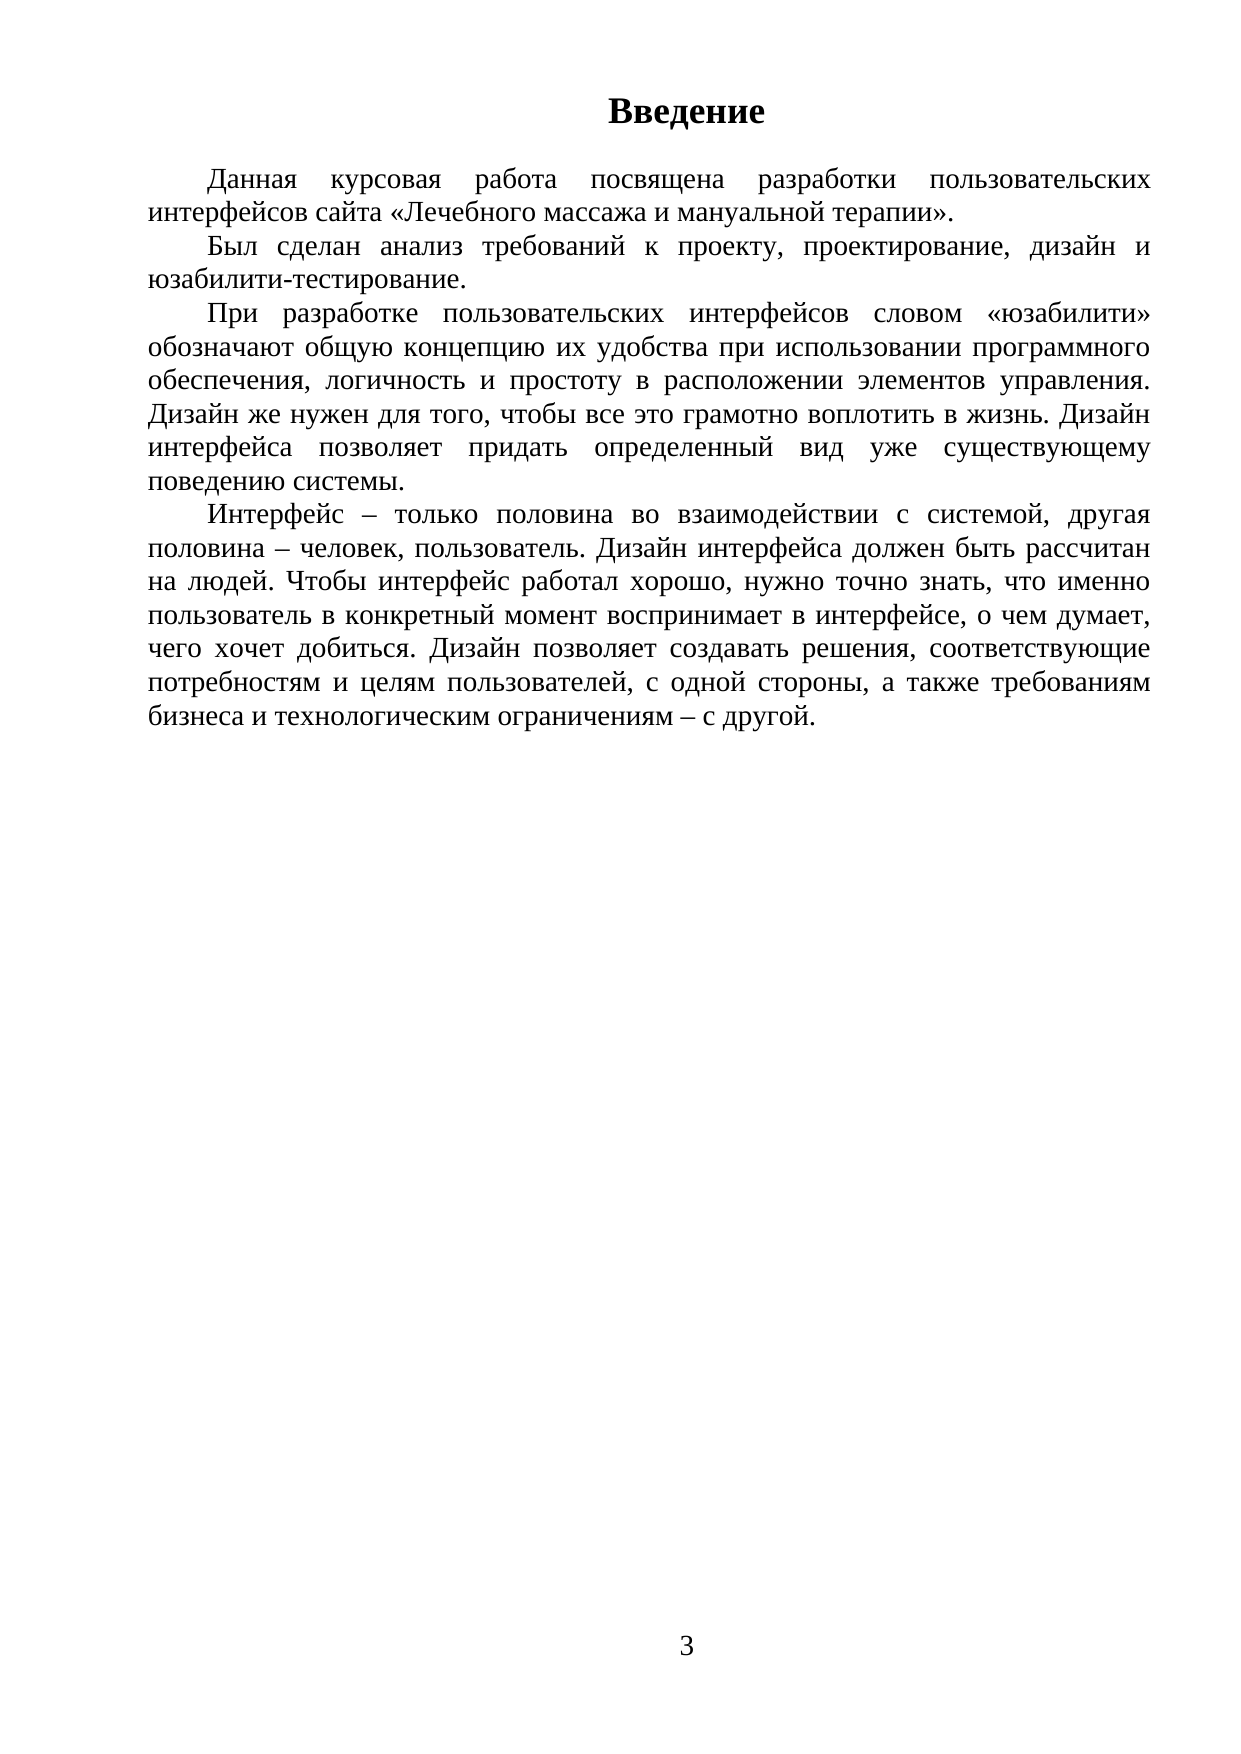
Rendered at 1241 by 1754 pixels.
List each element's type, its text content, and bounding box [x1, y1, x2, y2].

text Данная курсовая работа посвящена разработки пользовательских интерфейсов сайта «Лечебного массажа и мануальной терапии». [148, 161, 1152, 228]
text Введение [148, 89, 1152, 132]
text Был сделан анализ требований к проекту, проектирование, дизайн и юзабилити-тестирование. [148, 228, 1152, 295]
text Интерфейс – только половина во взаимодействии с системой, другая половина – человек, пользователь. Дизайн интерфейса должен быть рассчитан на людей. Чтобы интерфейс работал хорошо, нужно точно знать, что именно пользователь в конкретный момент воспринимает в интерфейсе, о чем думает, чего хочет добиться. Дизайн позволяет создавать решения, соответствующие потребностям и целям пользователей, с одной стороны, а также требованиям бизнеса и технологическим ограничениям – с другой. [148, 496, 1152, 731]
text При разработке пользовательских интерфейсов словом «юзабилити» обозначают общую концепцию их удобства при использовании программного обеспечения, логичность и простоту в расположении элементов управления. Дизайн же нужен для того, чтобы все это грамотно воплотить в жизнь. Дизайн интерфейса позволяет придать определенный вид уже существующему поведению системы. [148, 295, 1152, 496]
